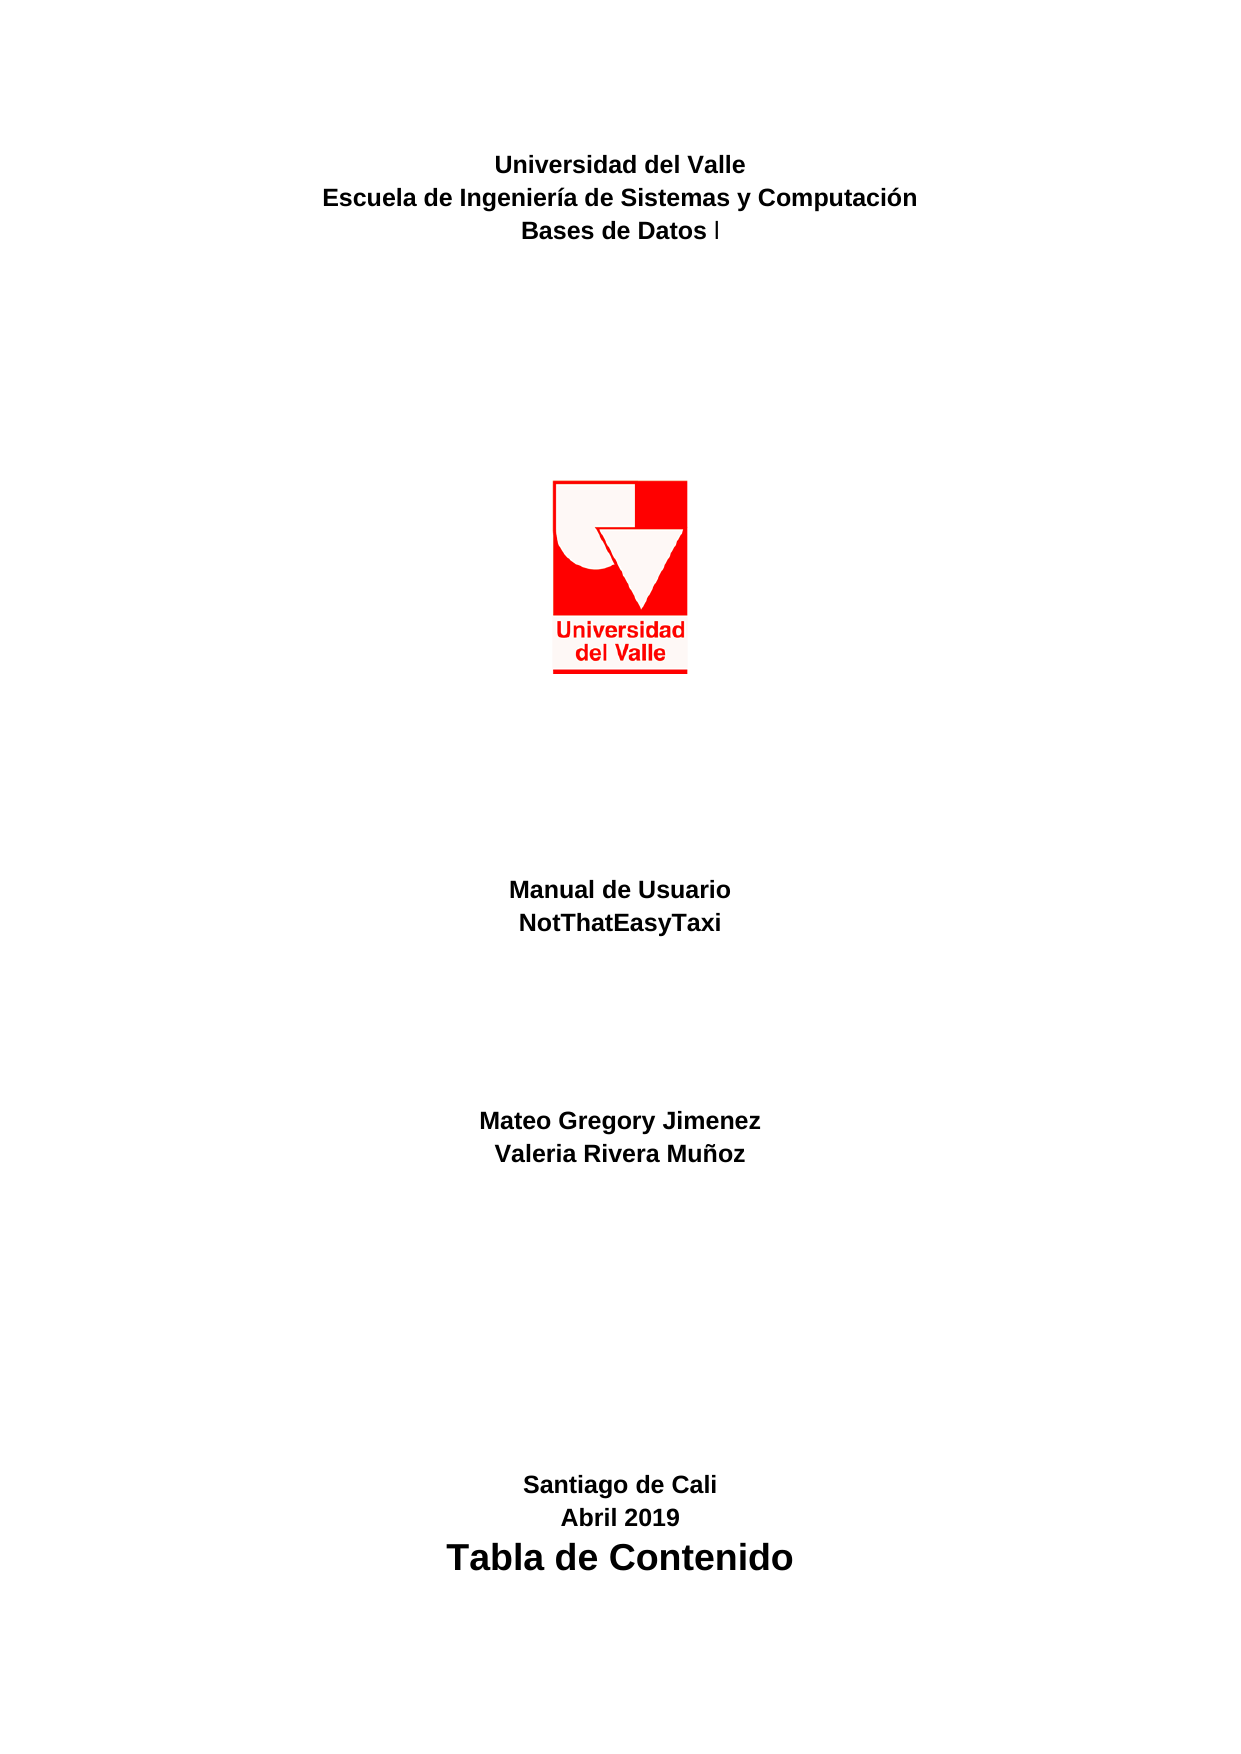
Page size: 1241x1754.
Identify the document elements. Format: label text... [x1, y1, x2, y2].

text Santiago de Cali [150, 1469, 1090, 1498]
text Mateo Gregory Jimenez [150, 1106, 1090, 1135]
text Universidad del Valle [150, 150, 1090, 179]
text Escuela de Ingeniería de Sistemas y Computación [150, 183, 1090, 212]
text Tabla de Contenido [150, 1536, 1090, 1579]
text Manual de Usuario [150, 875, 1090, 904]
text Bases de Datos l [150, 216, 1090, 245]
text NotThatEasyTaxi [150, 908, 1090, 937]
text Abril 2019 [150, 1503, 1090, 1531]
picture [552, 480, 688, 674]
text Valeria Rivera Muñoz [150, 1139, 1090, 1168]
